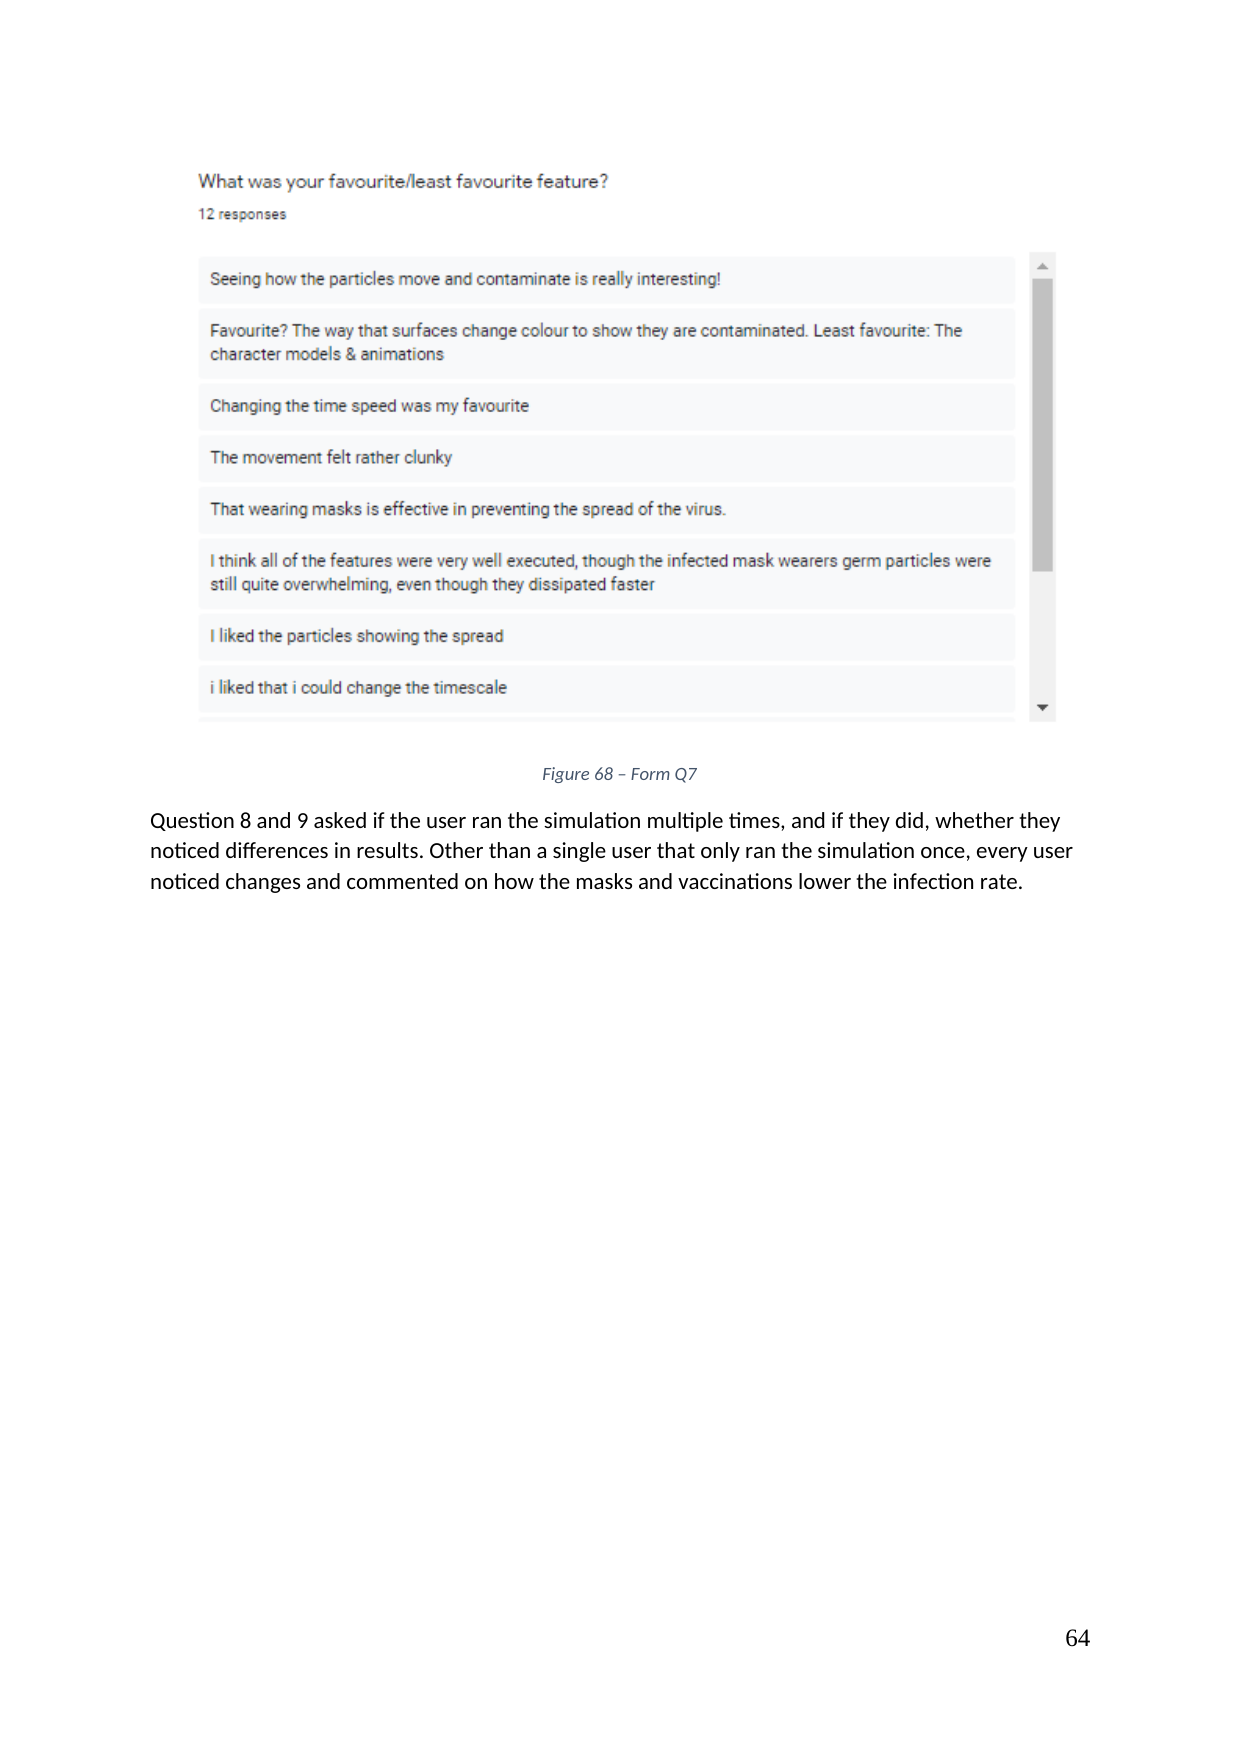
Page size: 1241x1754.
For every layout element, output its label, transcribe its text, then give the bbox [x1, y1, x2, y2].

picture [177, 150, 1064, 744]
text Question 8 and 9 asked if the user ran the simulation multiple times, and if they did, whether they noticed differences in results. Other than a single user that only ran the simulation once, every user noticed changes and commented on how the masks and vaccinations lower the infection rate. [150, 806, 1090, 895]
